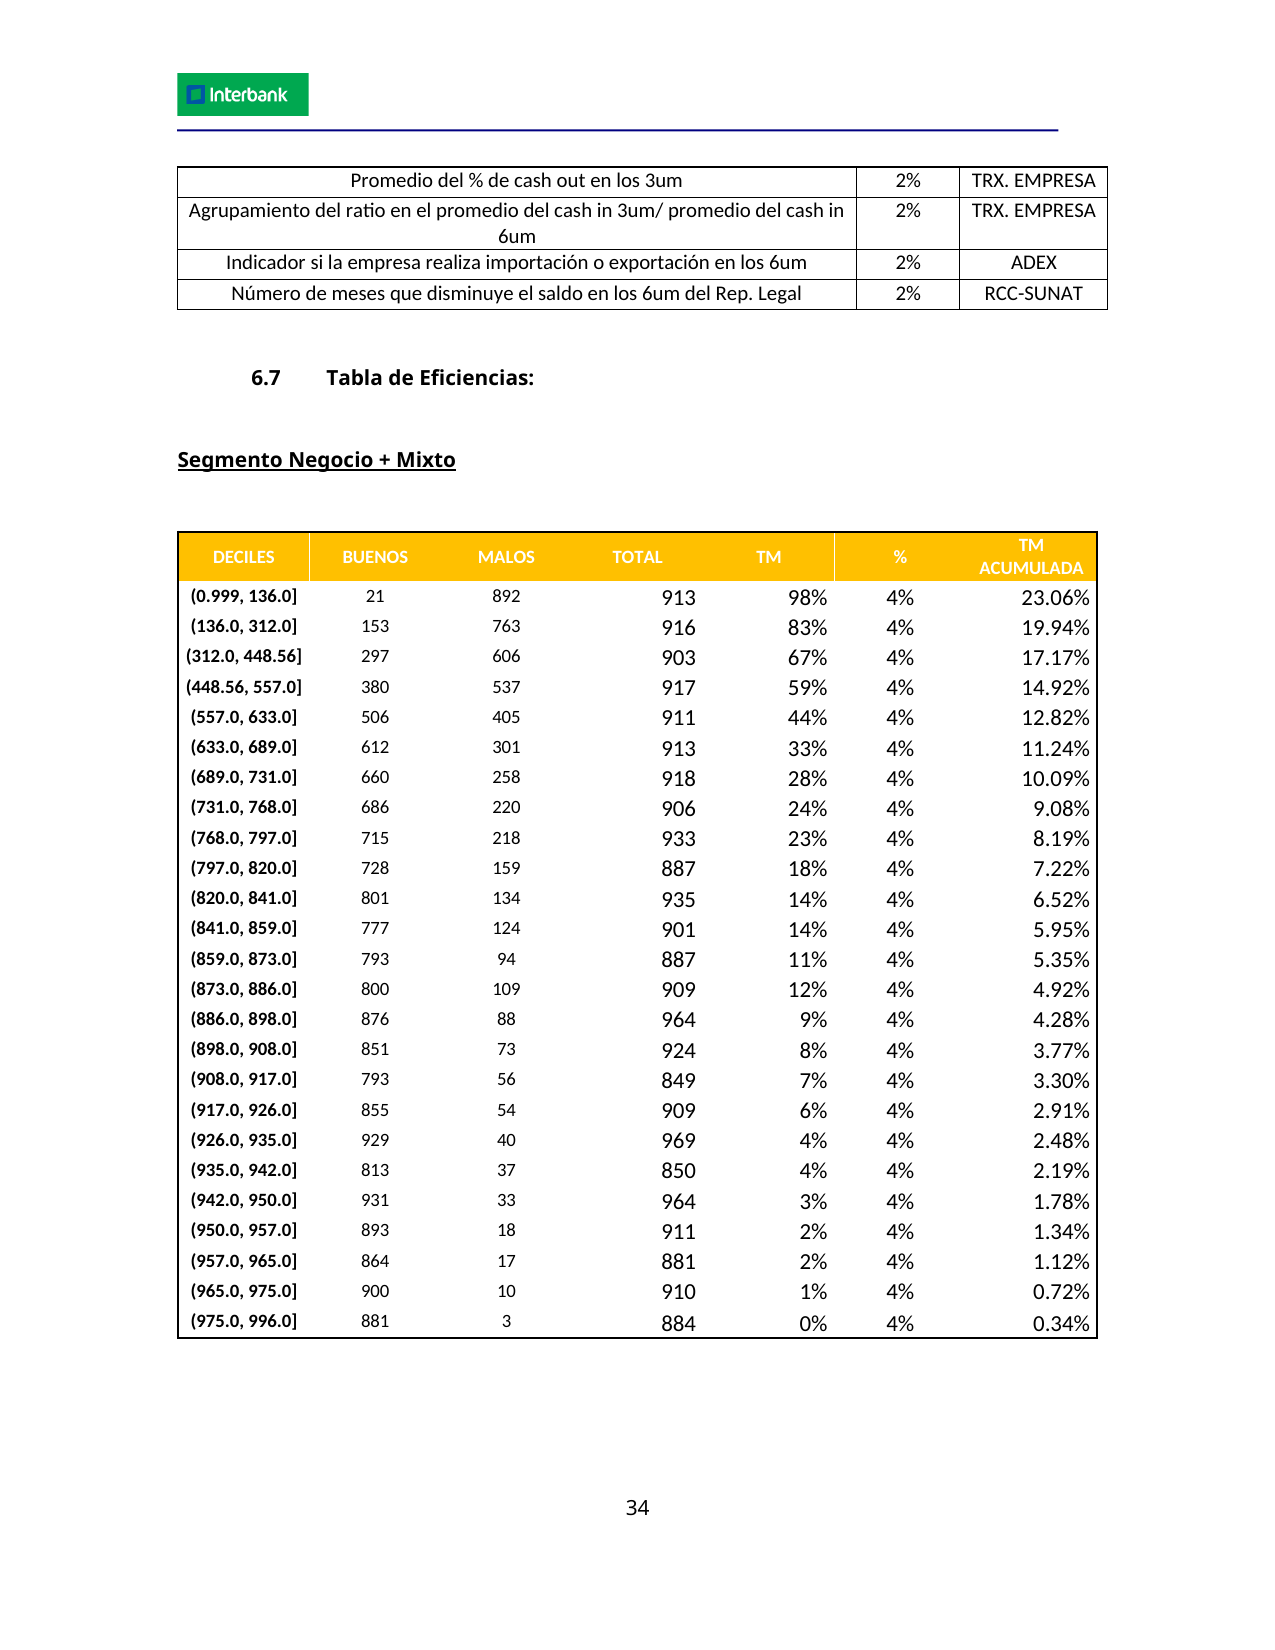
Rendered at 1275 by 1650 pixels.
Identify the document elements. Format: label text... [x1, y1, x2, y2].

table_cell 23.06% [966, 581, 1096, 611]
table_cell 33 [441, 1185, 572, 1215]
table_cell 6% [703, 1094, 834, 1124]
table_cell TRX. EMPRESA [960, 168, 1107, 197]
table_cell 506 [310, 701, 441, 732]
table_cell 153 [310, 611, 441, 641]
table_cell 19.94% [966, 611, 1096, 641]
table_cell 4% [835, 853, 966, 883]
table_cell 109 [441, 973, 572, 1003]
table_cell 4% [835, 762, 966, 792]
table_cell 924 [572, 1034, 703, 1064]
table_cell 11% [703, 943, 834, 973]
table_cell 73 [441, 1034, 572, 1064]
table_cell 8.19% [966, 822, 1096, 852]
table_cell 1.78% [966, 1185, 1096, 1215]
table_cell (886.0, 898.0] [179, 1004, 309, 1034]
table_cell 606 [441, 641, 572, 671]
table_cell 4% [835, 883, 966, 913]
table_cell 18% [703, 853, 834, 883]
table_cell 4% [835, 822, 966, 852]
table_cell 850 [572, 1155, 703, 1185]
table_cell 218 [441, 822, 572, 852]
table_cell 892 [441, 581, 572, 611]
table_header TM [703, 533, 834, 581]
table_cell 2% [857, 168, 959, 197]
table_cell 909 [572, 973, 703, 1003]
table_cell (859.0, 873.0] [179, 943, 309, 973]
table_cell 4% [835, 792, 966, 822]
table_cell 7% [703, 1064, 834, 1094]
table_cell 800 [310, 973, 441, 1003]
table_cell 4.92% [966, 973, 1096, 1003]
table_cell 12.82% [966, 701, 1096, 732]
table_cell (873.0, 886.0] [179, 973, 309, 1003]
table_cell 14.92% [966, 671, 1096, 701]
table_cell 801 [310, 883, 441, 913]
table_cell 4% [835, 943, 966, 973]
table_cell 4% [835, 1155, 966, 1185]
table_cell (942.0, 950.0] [179, 1185, 309, 1215]
table_cell 4% [835, 732, 966, 762]
table_cell 37 [441, 1155, 572, 1185]
table_cell 4.28% [966, 1004, 1096, 1034]
table_cell 18 [441, 1215, 572, 1245]
text Segmento Negocio + Mixto [177, 445, 1098, 474]
table_cell 964 [572, 1185, 703, 1215]
table_cell 964 [572, 1004, 703, 1034]
table_cell 12% [703, 973, 834, 1003]
table_cell 906 [572, 792, 703, 822]
table_cell 903 [572, 641, 703, 671]
table_cell 3.77% [966, 1034, 1096, 1064]
table_cell 4% [835, 1034, 966, 1064]
table_cell 10.09% [966, 762, 1096, 792]
table_cell 380 [310, 671, 441, 701]
table_cell 4% [835, 1306, 966, 1337]
table_cell (448.56, 557.0] [179, 671, 309, 701]
table_cell 59% [703, 671, 834, 701]
table_cell 686 [310, 792, 441, 822]
table_cell 4% [835, 581, 966, 611]
table_cell 6.52% [966, 883, 1096, 913]
table_cell 17 [441, 1245, 572, 1275]
table_cell 763 [441, 611, 572, 641]
table_cell 4% [835, 1064, 966, 1094]
table_cell 3 [441, 1306, 572, 1337]
table_cell 4% [703, 1124, 834, 1154]
table_cell 864 [310, 1245, 441, 1275]
table_cell 913 [572, 732, 703, 762]
list Tabla de Eficiencias: [251, 363, 1098, 392]
table_cell 94 [441, 943, 572, 973]
table_cell 4% [703, 1155, 834, 1185]
table_cell 929 [310, 1124, 441, 1154]
table_cell 917 [572, 671, 703, 701]
table_cell (957.0, 965.0] [179, 1245, 309, 1275]
table_cell 54 [441, 1094, 572, 1124]
table_cell 910 [572, 1275, 703, 1306]
table_cell 793 [310, 1064, 441, 1094]
table_header % [835, 533, 966, 581]
table_cell 911 [572, 701, 703, 732]
table_header BUENOS [310, 533, 441, 581]
table_cell 98% [703, 581, 834, 611]
table_header MALOS [441, 533, 572, 581]
table_cell 33% [703, 732, 834, 762]
table_cell 876 [310, 1004, 441, 1034]
table_cell 4% [835, 611, 966, 641]
table_cell 4% [835, 701, 966, 732]
table_header DECILES [179, 533, 309, 581]
table_cell 884 [572, 1306, 703, 1337]
table_cell (908.0, 917.0] [179, 1064, 309, 1094]
table_cell 5.95% [966, 913, 1096, 943]
table_cell (768.0, 797.0] [179, 822, 309, 852]
table_cell 0% [703, 1306, 834, 1337]
table_cell 1% [703, 1275, 834, 1306]
table_cell (633.0, 689.0] [179, 732, 309, 762]
table_cell 14% [703, 883, 834, 913]
table_cell 855 [310, 1094, 441, 1124]
table_cell 159 [441, 853, 572, 883]
table_cell 0.34% [966, 1306, 1096, 1337]
table_cell 660 [310, 762, 441, 792]
table_cell 4% [835, 1215, 966, 1245]
table_cell 900 [310, 1275, 441, 1306]
table_cell RCC-SUNAT [960, 280, 1107, 309]
table_cell 2% [703, 1215, 834, 1245]
table_cell 11.24% [966, 732, 1096, 762]
table_cell (965.0, 975.0] [179, 1275, 309, 1306]
table_cell 893 [310, 1215, 441, 1245]
table_cell 2.91% [966, 1094, 1096, 1124]
table_cell 83% [703, 611, 834, 641]
table_cell (950.0, 957.0] [179, 1215, 309, 1245]
table_cell 3% [703, 1185, 834, 1215]
table_cell (0.999, 136.0] [179, 581, 309, 611]
table_cell 67% [703, 641, 834, 671]
table_cell 297 [310, 641, 441, 671]
table_cell 969 [572, 1124, 703, 1154]
table_cell 4% [835, 1004, 966, 1034]
table_cell 916 [572, 611, 703, 641]
table_cell 2% [857, 280, 959, 309]
table_cell 2% [857, 250, 959, 279]
table_cell (136.0, 312.0] [179, 611, 309, 641]
table_cell 88 [441, 1004, 572, 1034]
table_cell (557.0, 633.0] [179, 701, 309, 732]
table_cell 1.34% [966, 1215, 1096, 1245]
table_cell (935.0, 942.0] [179, 1155, 309, 1185]
table_cell (917.0, 926.0] [179, 1094, 309, 1124]
table_cell (841.0, 859.0] [179, 913, 309, 943]
table_cell 793 [310, 943, 441, 973]
table_cell 124 [441, 913, 572, 943]
table_cell 405 [441, 701, 572, 732]
table_cell ADEX [960, 250, 1107, 279]
picture [177, 73, 309, 116]
table_cell 612 [310, 732, 441, 762]
table_cell 2.19% [966, 1155, 1096, 1185]
table_cell 881 [572, 1245, 703, 1275]
table_cell 40 [441, 1124, 572, 1154]
table_cell 17.17% [966, 641, 1096, 671]
table_header TOTAL [572, 533, 703, 581]
table_cell (312.0, 448.56] [179, 641, 309, 671]
table_cell (797.0, 820.0] [179, 853, 309, 883]
table_cell 4% [835, 641, 966, 671]
table_cell 918 [572, 762, 703, 792]
table_cell 537 [441, 671, 572, 701]
table_cell 10 [441, 1275, 572, 1306]
table_cell (926.0, 935.0] [179, 1124, 309, 1154]
table_cell 5.35% [966, 943, 1096, 973]
table_cell 9.08% [966, 792, 1096, 822]
table_cell (820.0, 841.0] [179, 883, 309, 913]
table_cell 9% [703, 1004, 834, 1034]
table_cell Número de meses que disminuye el saldo en los 6um del Rep. Legal [178, 280, 856, 309]
table_cell 4% [835, 1185, 966, 1215]
table_cell (689.0, 731.0] [179, 762, 309, 792]
table_cell 881 [310, 1306, 441, 1337]
table_cell 4% [835, 1124, 966, 1154]
table_cell 14% [703, 913, 834, 943]
table_cell 134 [441, 883, 572, 913]
table_cell 2% [703, 1245, 834, 1275]
table_cell 715 [310, 822, 441, 852]
table_cell Promedio del % de cash out en los 3um [178, 168, 856, 197]
table_cell 849 [572, 1064, 703, 1094]
table_cell 4% [835, 1275, 966, 1306]
table_cell 4% [835, 1245, 966, 1275]
table_cell 911 [572, 1215, 703, 1245]
table_cell 851 [310, 1034, 441, 1064]
table_cell 909 [572, 1094, 703, 1124]
table_cell Agrupamiento del ratio en el promedio del cash in 3um/ promedio del cash in 6um [178, 198, 856, 248]
table_cell 1.12% [966, 1245, 1096, 1275]
table_cell 887 [572, 943, 703, 973]
table_cell 777 [310, 913, 441, 943]
table_cell 4% [835, 913, 966, 943]
table_cell 4% [835, 1094, 966, 1124]
table_cell 887 [572, 853, 703, 883]
table_header TM ACUMULADA [966, 533, 1096, 581]
table_cell 8% [703, 1034, 834, 1064]
table_cell TRX. EMPRESA [960, 198, 1107, 248]
table_cell 913 [572, 581, 703, 611]
table_cell 258 [441, 762, 572, 792]
table_cell 933 [572, 822, 703, 852]
table_cell 24% [703, 792, 834, 822]
table_cell 931 [310, 1185, 441, 1215]
table_cell (731.0, 768.0] [179, 792, 309, 822]
table_cell 28% [703, 762, 834, 792]
table_cell 901 [572, 913, 703, 943]
table_cell 935 [572, 883, 703, 913]
table_cell 4% [835, 671, 966, 701]
table_cell 2% [857, 198, 959, 248]
table_cell 220 [441, 792, 572, 822]
table_cell 21 [310, 581, 441, 611]
table_cell 4% [835, 973, 966, 1003]
table_cell 301 [441, 732, 572, 762]
table_cell 728 [310, 853, 441, 883]
table_cell 813 [310, 1155, 441, 1185]
table_cell 44% [703, 701, 834, 732]
table_cell Indicador si la empresa realiza importación o exportación en los 6um [178, 250, 856, 279]
table_cell (898.0, 908.0] [179, 1034, 309, 1064]
table_cell 23% [703, 822, 834, 852]
table_cell 3.30% [966, 1064, 1096, 1094]
table_cell (975.0, 996.0] [179, 1306, 309, 1337]
table_cell 0.72% [966, 1275, 1096, 1306]
table_cell 56 [441, 1064, 572, 1094]
table_cell 2.48% [966, 1124, 1096, 1154]
table_cell 7.22% [966, 853, 1096, 883]
